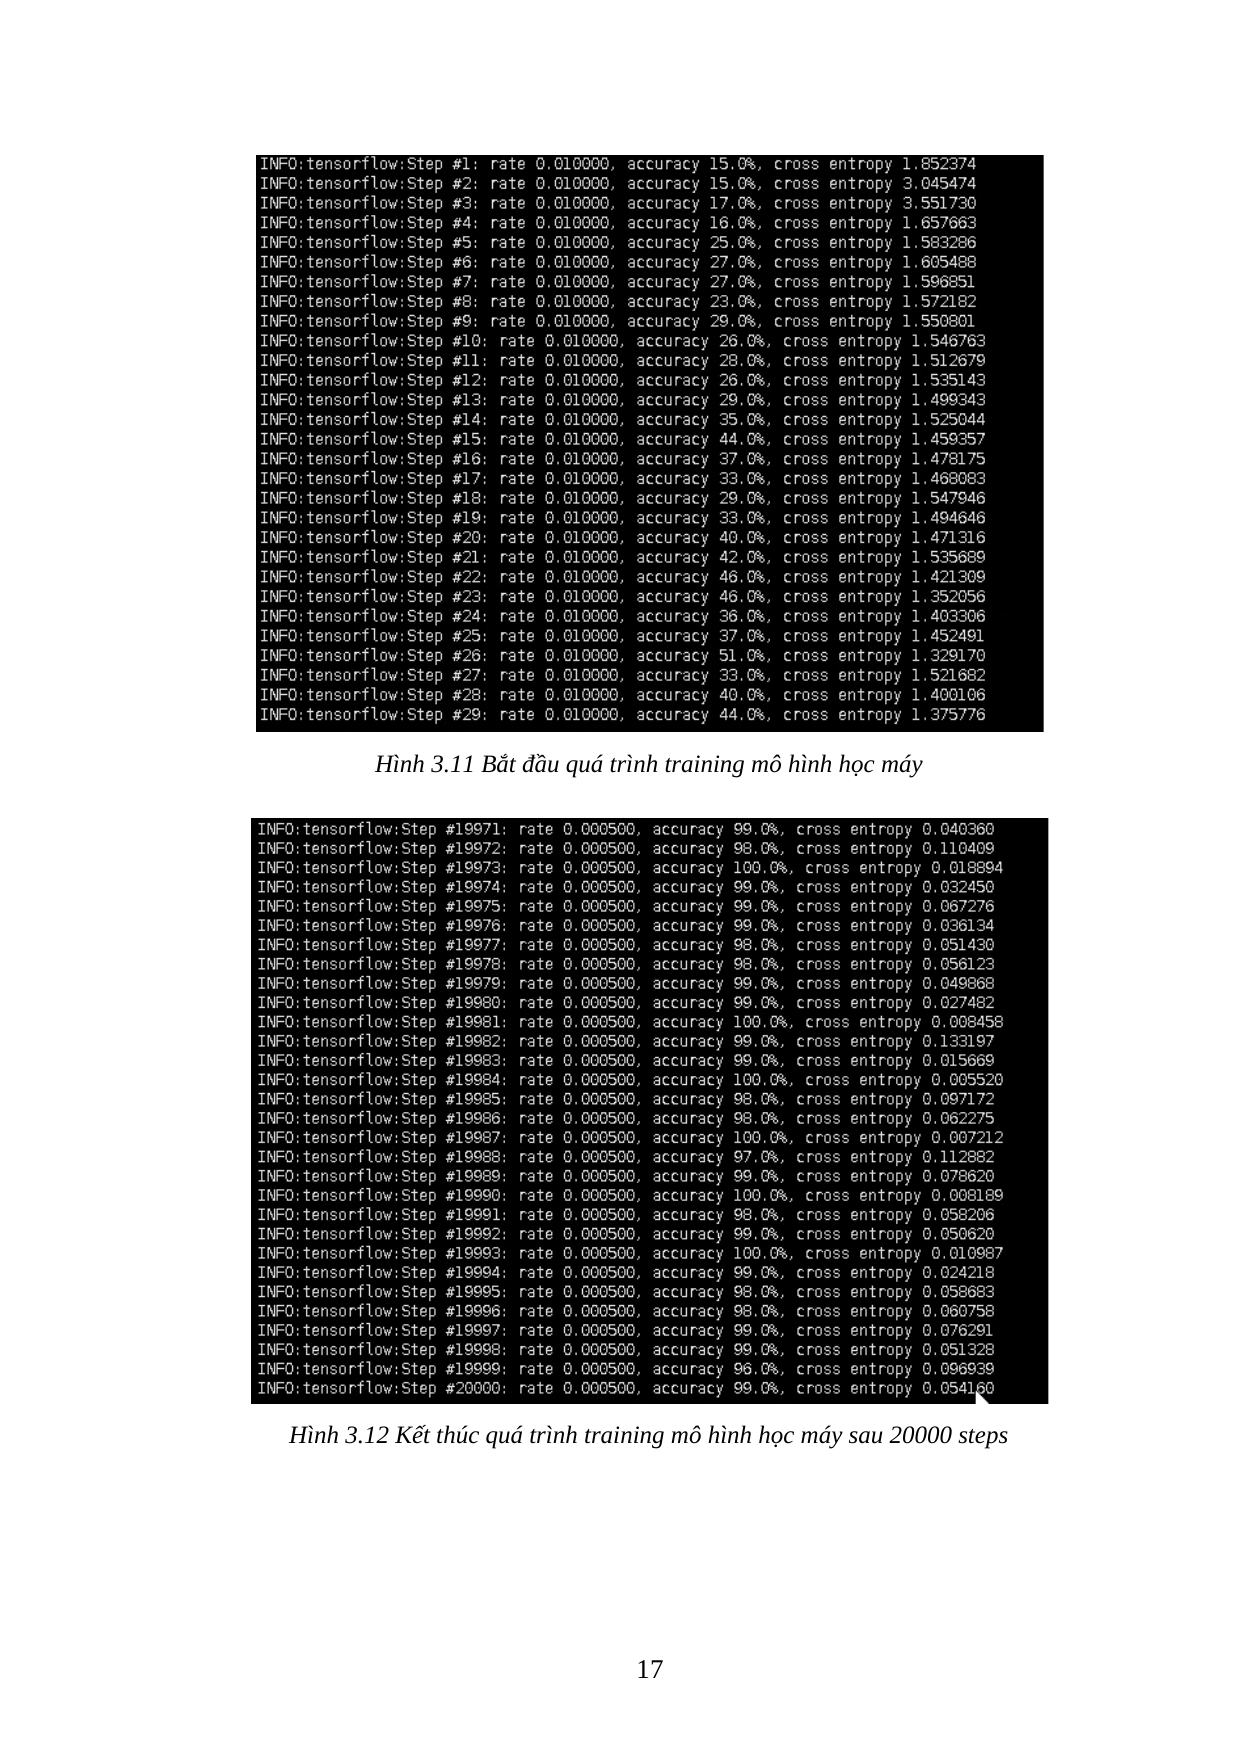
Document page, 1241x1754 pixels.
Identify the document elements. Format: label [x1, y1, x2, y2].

picture [256, 155, 1044, 732]
picture [251, 818, 1049, 1404]
